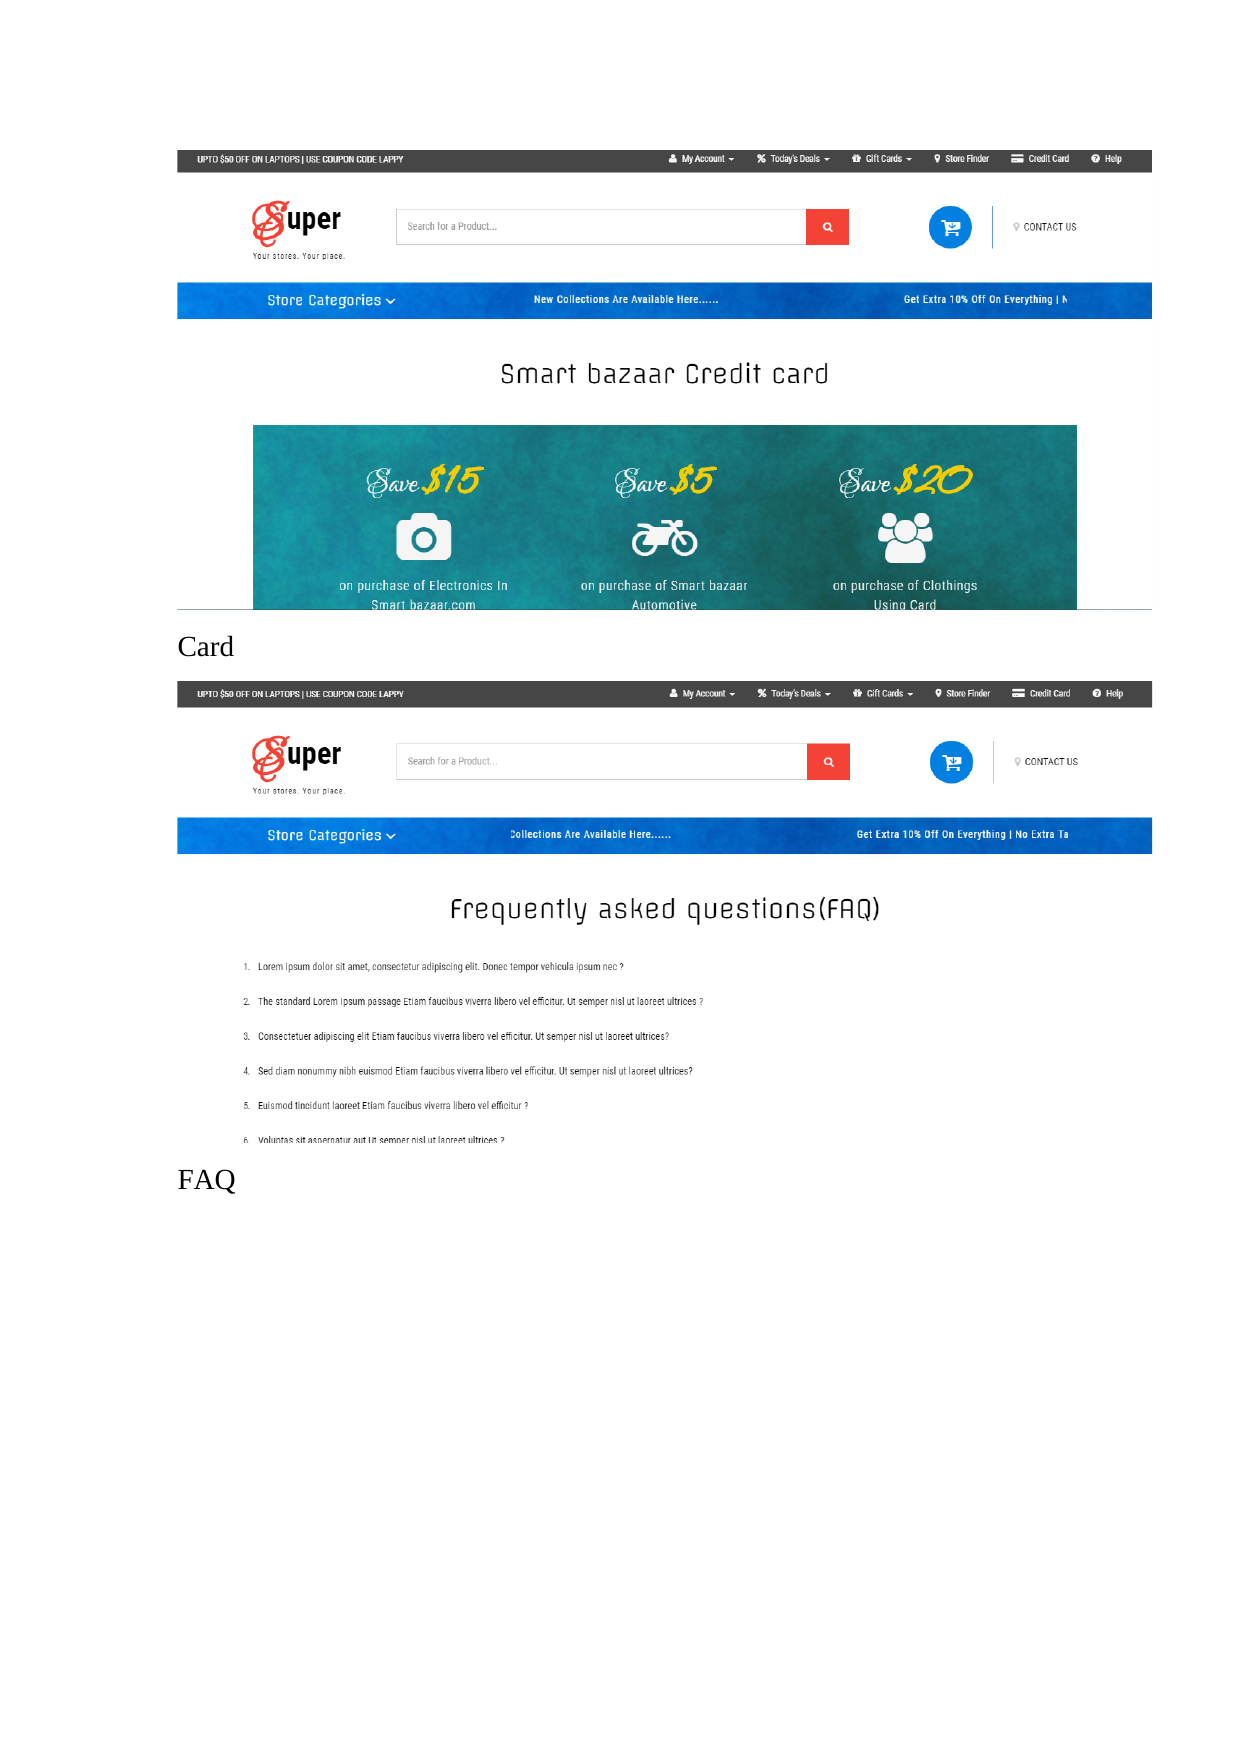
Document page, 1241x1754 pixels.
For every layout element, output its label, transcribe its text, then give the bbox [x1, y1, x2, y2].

picture [177, 681, 1153, 1143]
text FAQ [177, 1162, 1122, 1196]
picture [177, 150, 1153, 610]
text Card [177, 629, 1122, 662]
